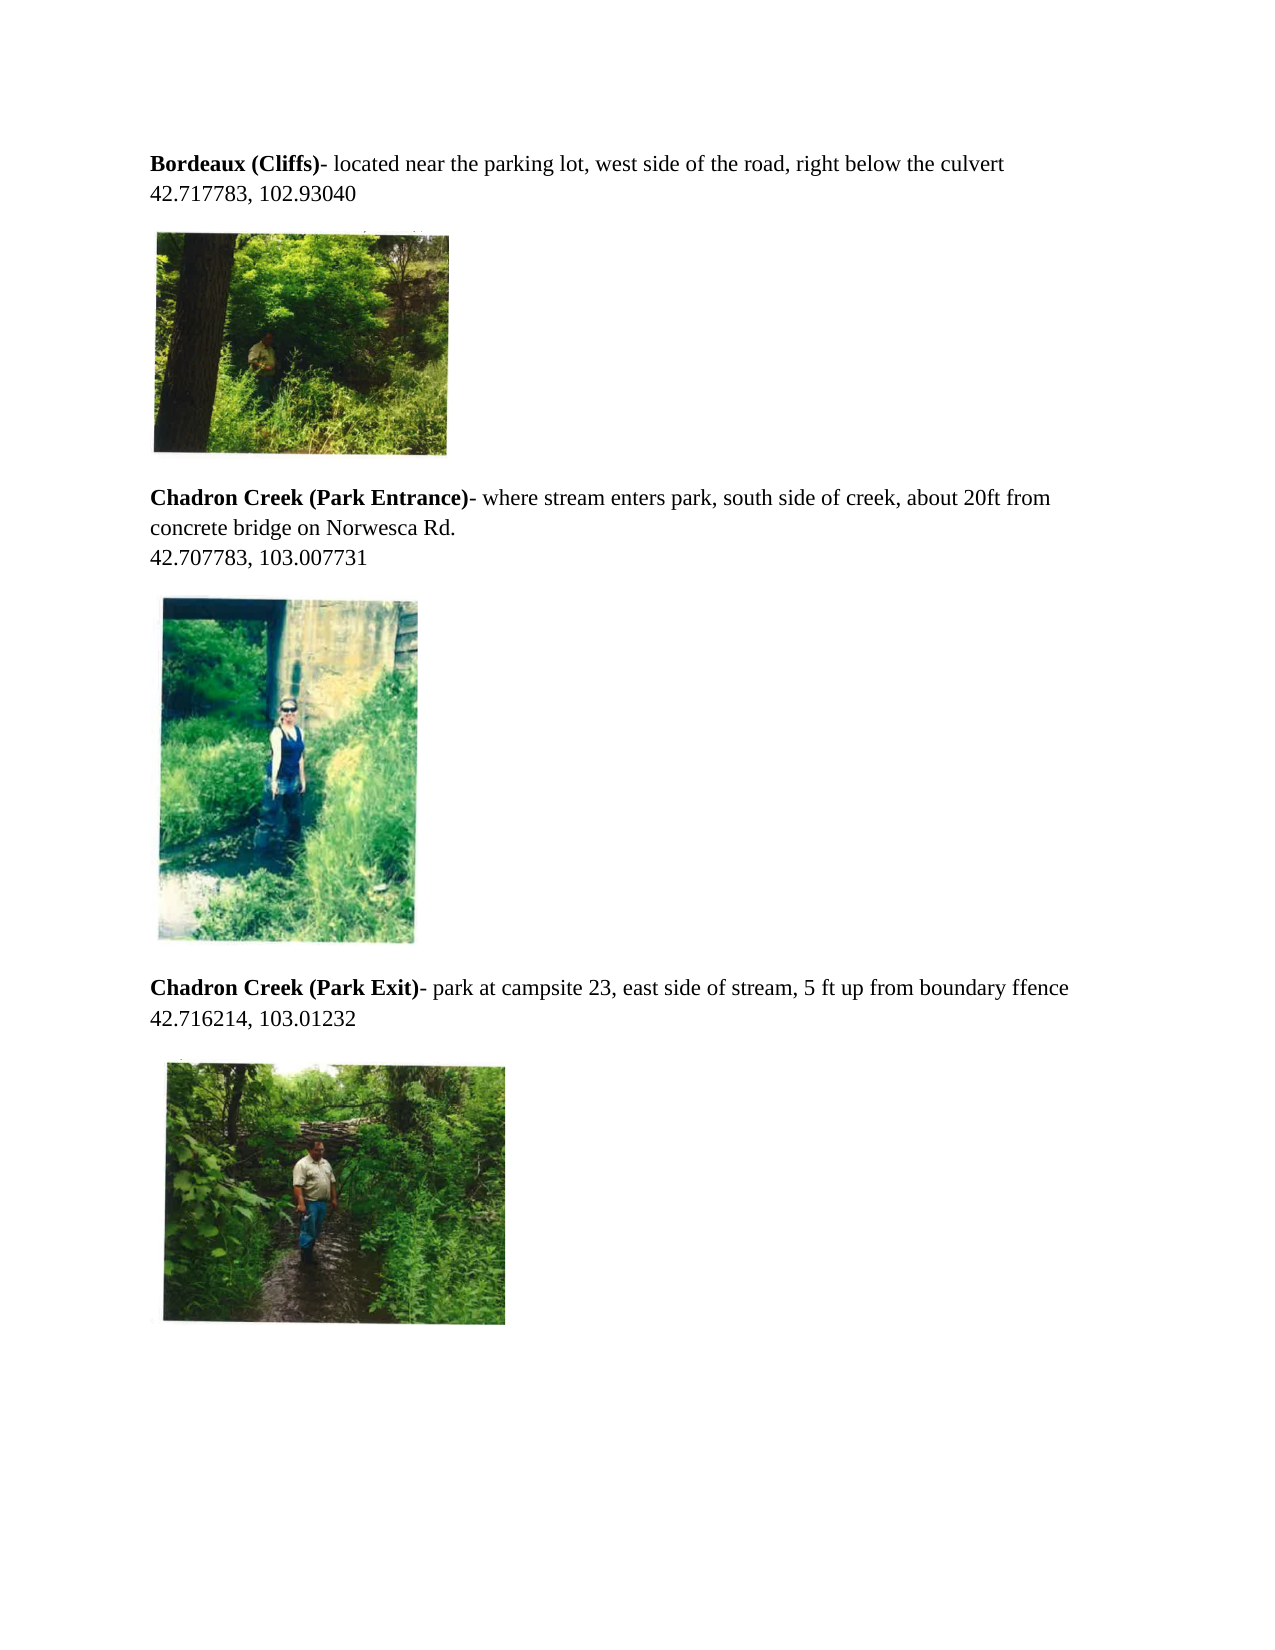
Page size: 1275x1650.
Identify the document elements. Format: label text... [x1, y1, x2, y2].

text Chadron Creek (Park Exit)- park at campsite 23, east side of stream, 5 ft up from boundary ffence 42.716214, 103.01232 [150, 974, 1125, 1031]
picture [150, 1059, 506, 1325]
text Bordeaux (Cliffs)- located near the parking lot, west side of the road, right below the culvert 42.717783, 102.93040 [150, 150, 1125, 207]
picture [150, 595, 418, 946]
text Chadron Creek (Park Entrance)- where stream enters park, south side of creek, about 20ft from concrete bridge on Norwesca Rd. 42.707783, 103.007731 [150, 484, 1125, 570]
picture [150, 231, 449, 459]
